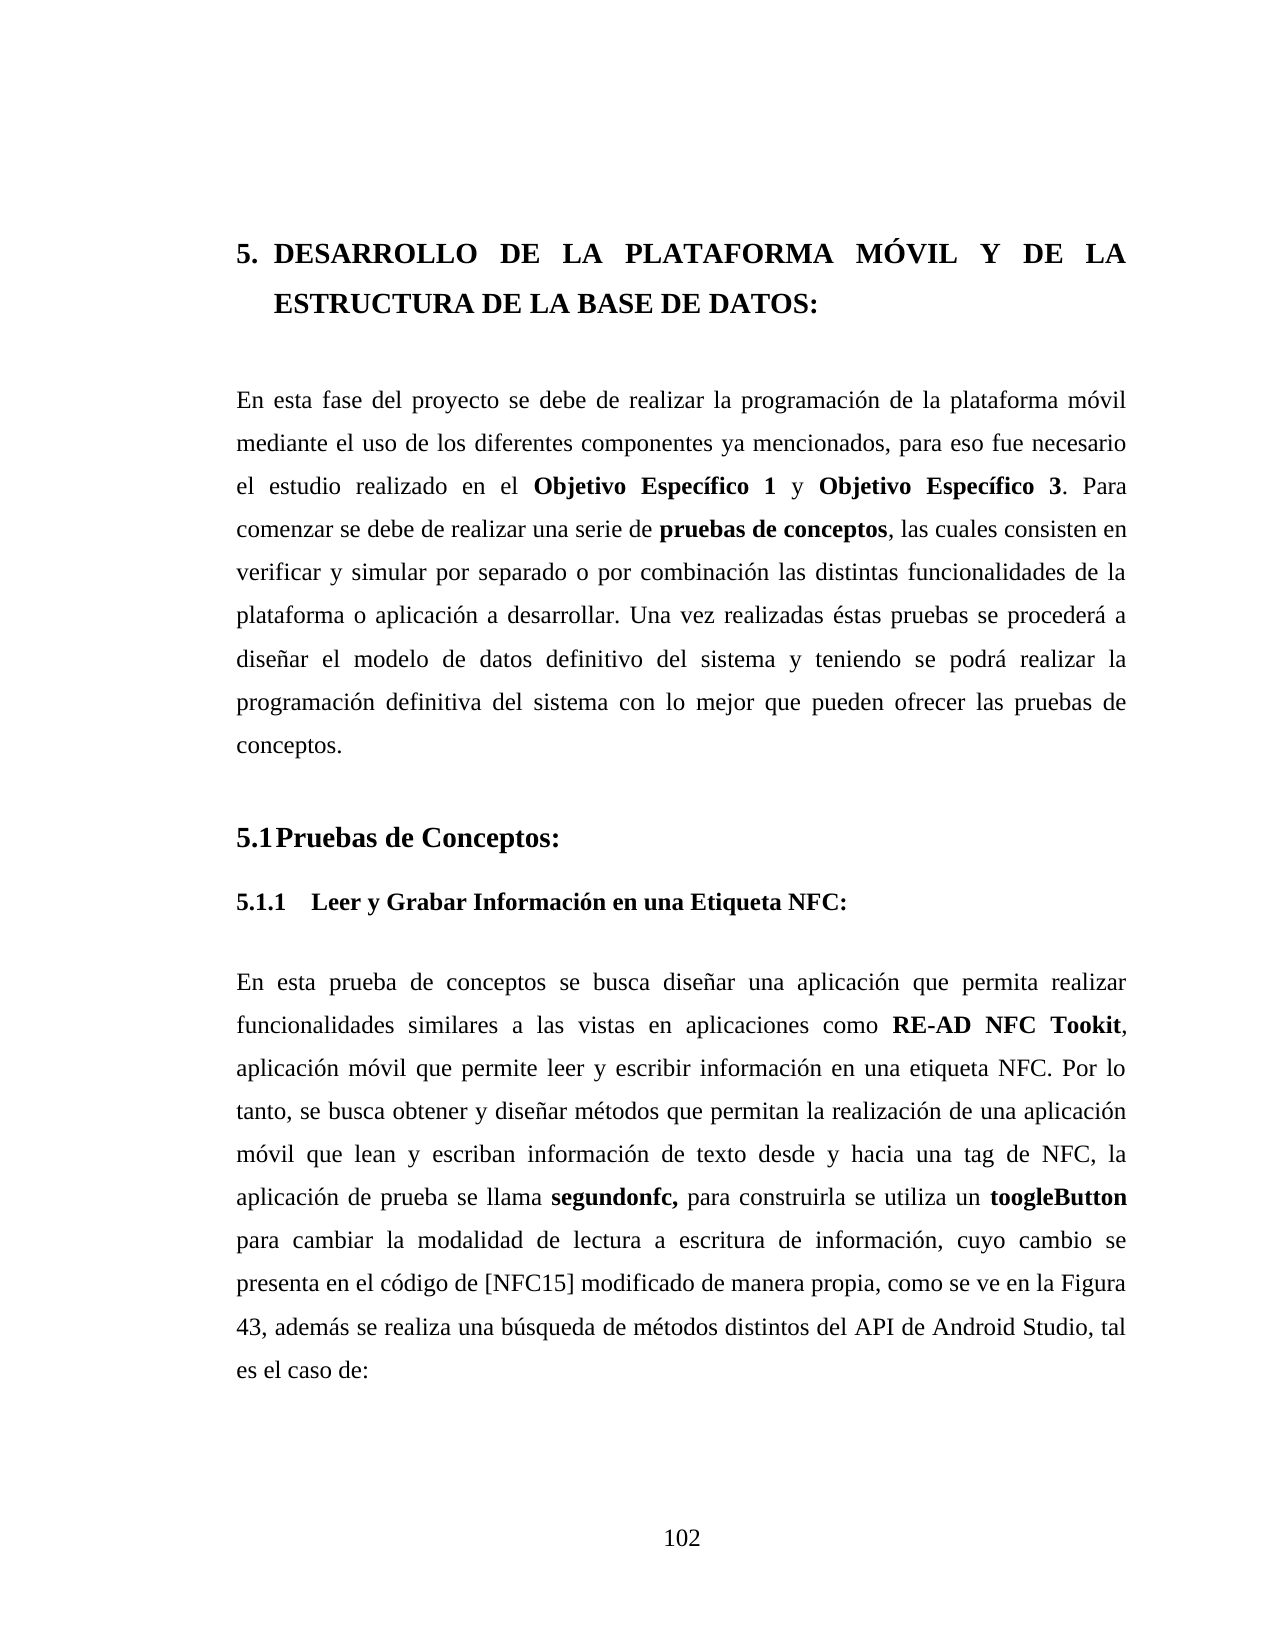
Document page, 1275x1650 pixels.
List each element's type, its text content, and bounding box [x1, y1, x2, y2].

text En esta prueba de conceptos se busca diseñar una aplicación que permita realizar funcionalidades similares a las vistas en aplicaciones como RE-AD NFC Tookit, aplicación móvil que permite leer y escribir información en una etiqueta NFC. Por lo tanto, se busca obtener y diseñar métodos que permitan la realización de una aplicación móvil que lean y escriban información de texto desde y hacia una tag de NFC, la aplicación de prueba se llama segundonfc, para construirla se utiliza un toogleButton para cambiar la modalidad de lectura a escritura de información, cuyo cambio se presenta en el código de [NFC15] modificado de manera propia, como se ve en la Figura 43, además se realiza una búsqueda de métodos distintos del API de Android Studio, tal es el caso de: [236, 967, 1127, 1383]
subtitle Pruebas de Conceptos: [236, 820, 1127, 854]
text En esta fase del proyecto se debe de realizar la programación de la plataforma móvil mediante el uso de los diferentes componentes ya mencionados, para eso fue necesario el estudio realizado en el Objetivo Específico 1 y Objetivo Específico 3. Para comenzar se debe de realizar una serie de pruebas de conceptos, las cuales consisten en verificar y simular por separado o por combinación las distintas funcionalidades de la plataforma o aplicación a desarrollar. Una vez realizadas éstas pruebas se procederá a diseñar el modelo de datos definitivo del sistema y teniendo se podrá realizar la programación definitiva del sistema con lo mejor que pueden ofrecer las pruebas de conceptos. [236, 385, 1127, 759]
subtitle DESARROLLO DE LA PLATAFORMA MÓVIL Y DE LA ESTRUCTURA DE LA BASE DE DATOS: [236, 236, 1127, 320]
subtitle Leer y Grabar Información en una Etiqueta NFC: [236, 887, 1127, 916]
